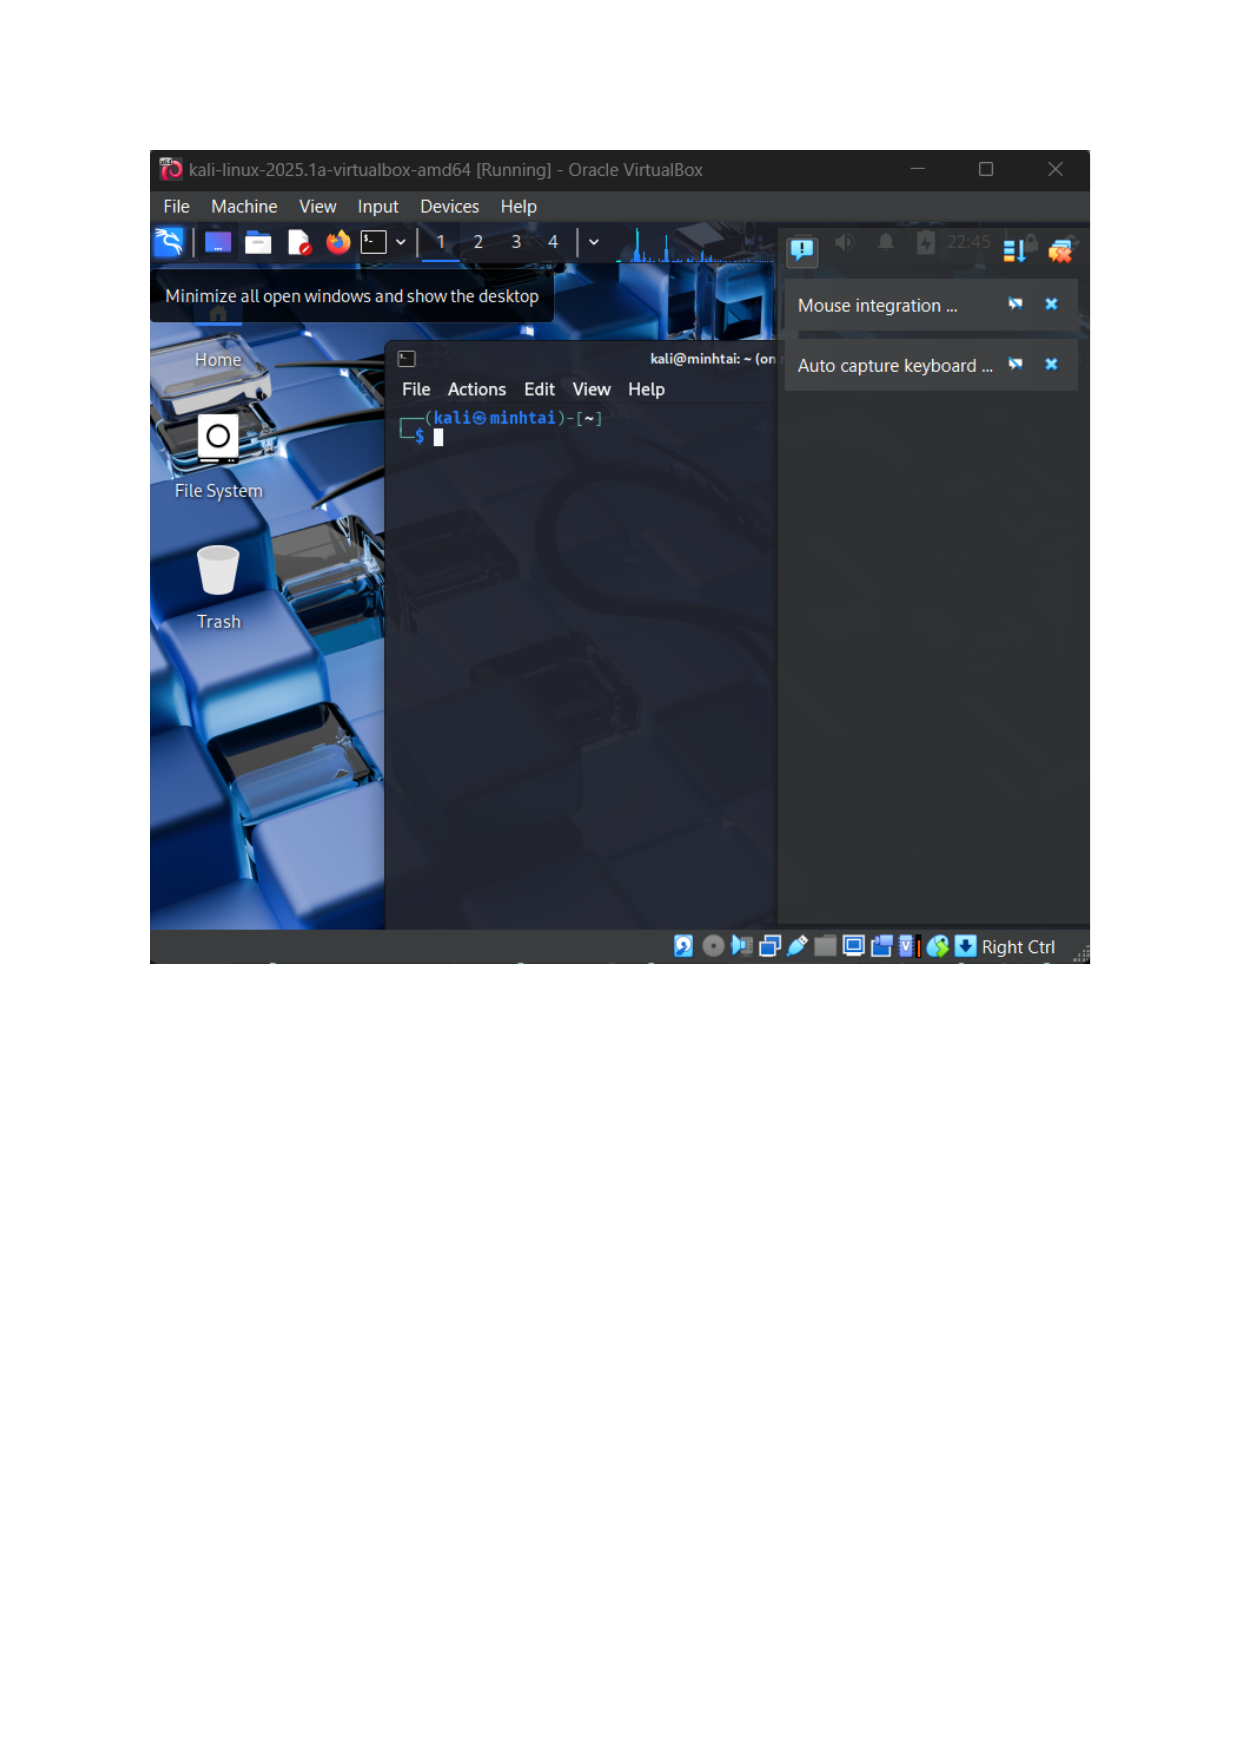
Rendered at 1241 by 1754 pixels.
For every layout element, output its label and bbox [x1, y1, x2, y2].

picture [150, 150, 1091, 964]
